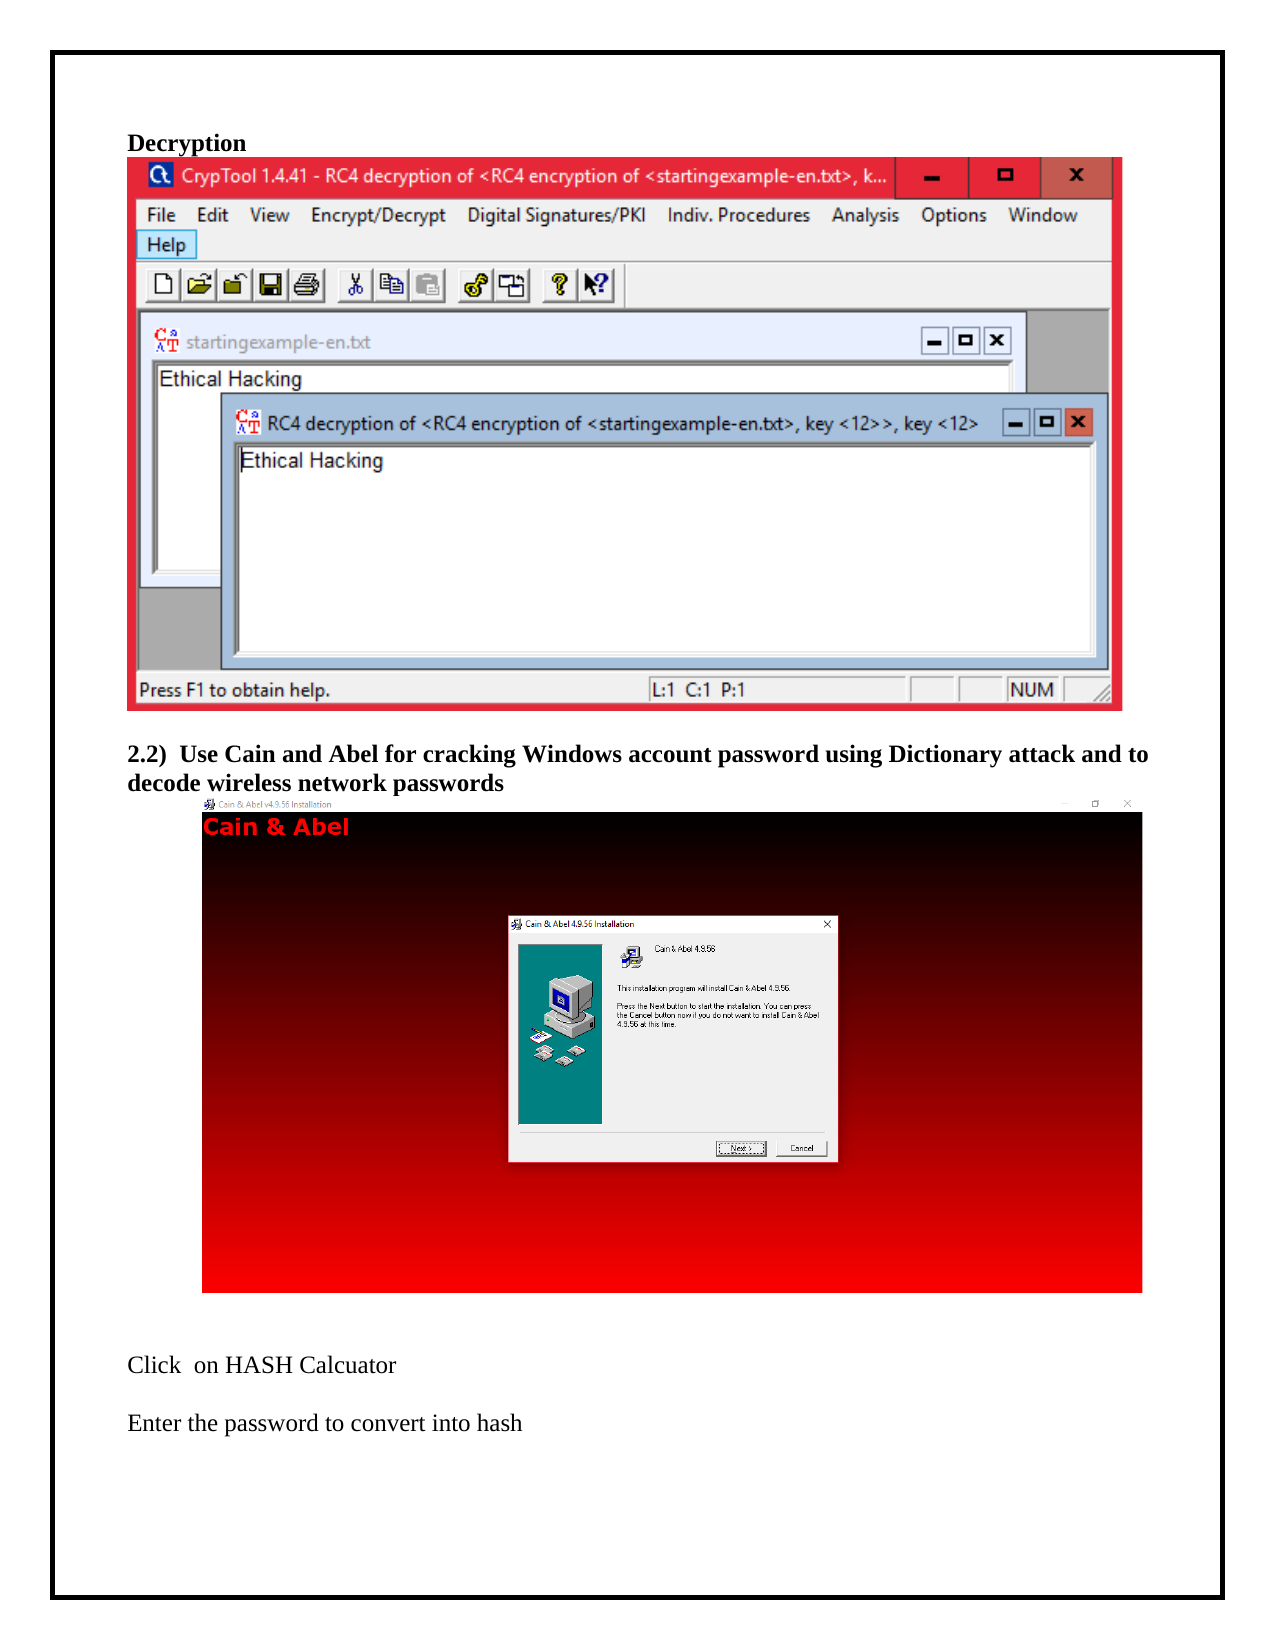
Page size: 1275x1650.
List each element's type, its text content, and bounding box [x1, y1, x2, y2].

text Decryption [127, 128, 1167, 157]
text 2.2) Use Cain and Abel for cracking Windows account password using Dictionary attack and to decode wireless network passwords [127, 739, 1167, 796]
text Click on HASH Calcuator [127, 1350, 1167, 1379]
picture [202, 796, 1143, 1293]
picture [127, 157, 1123, 711]
text Enter the password to convert into hash [127, 1408, 1167, 1436]
